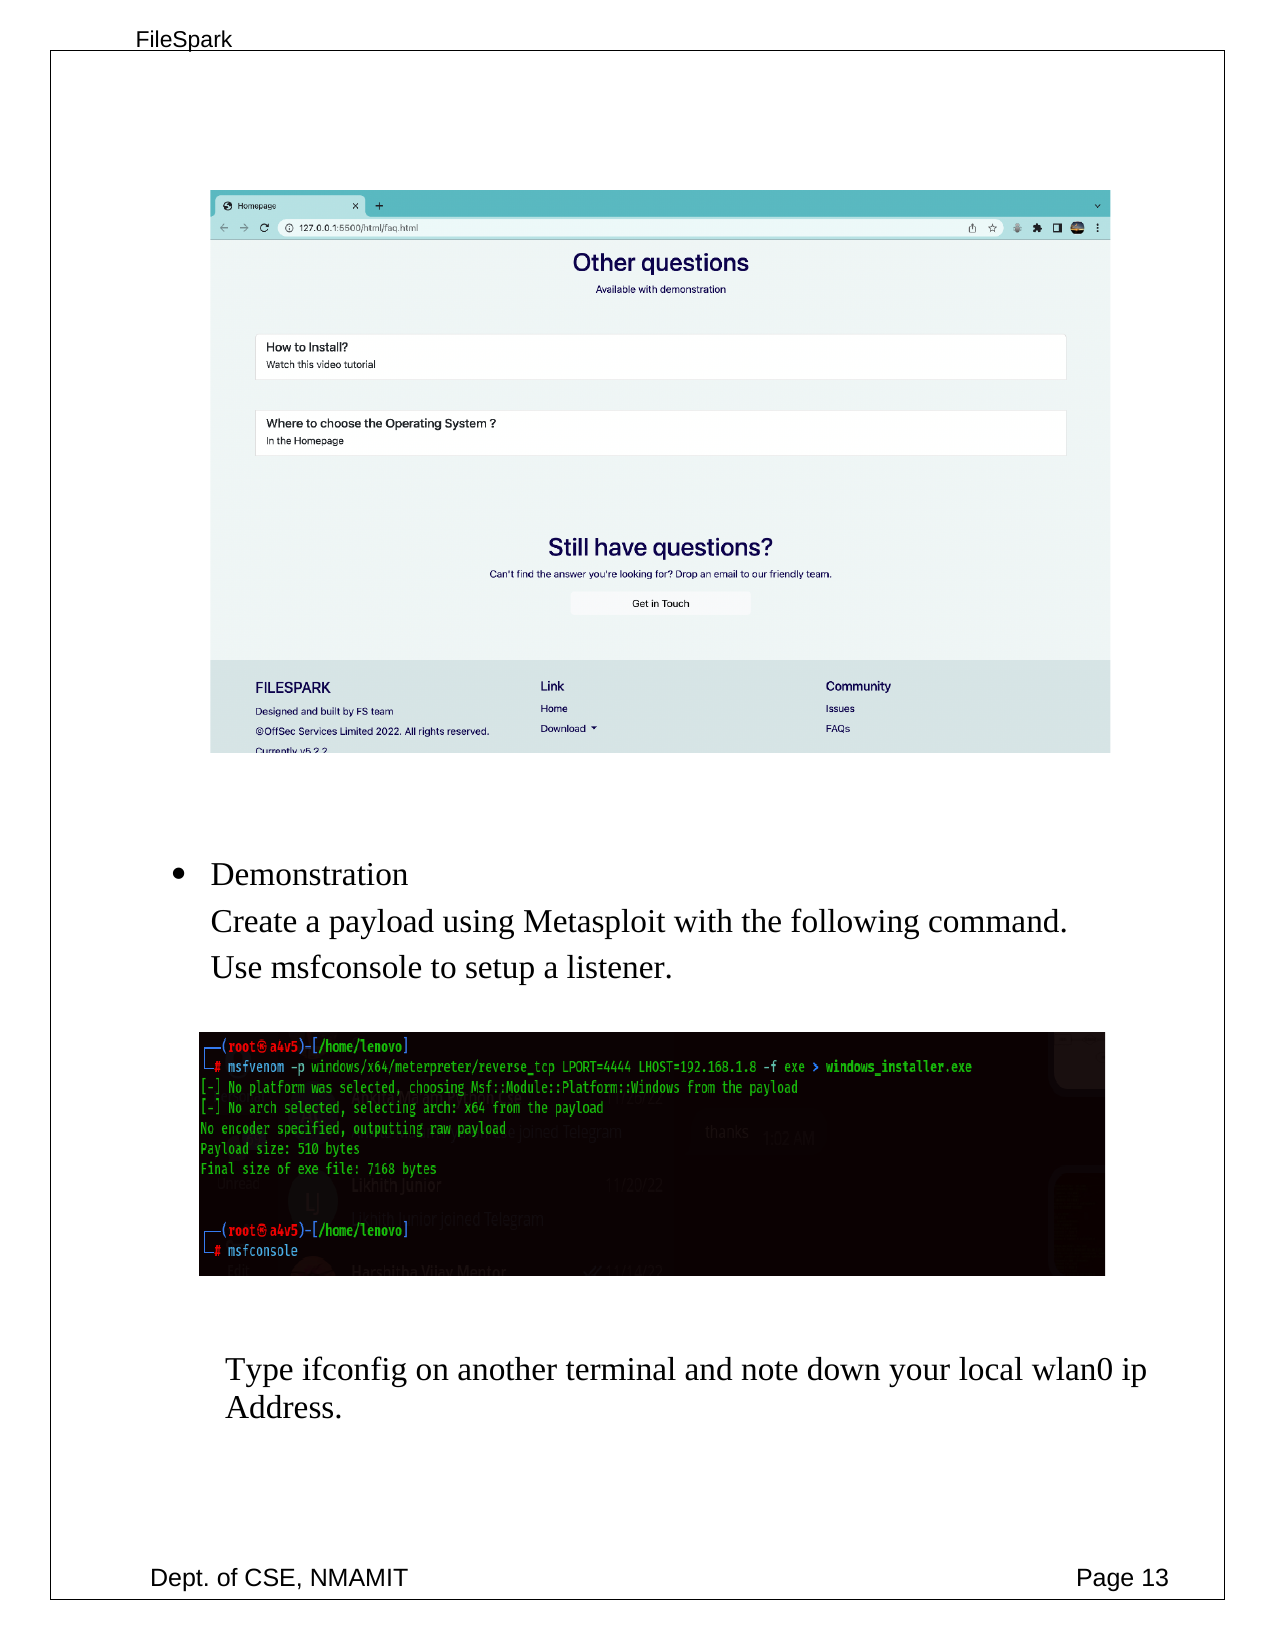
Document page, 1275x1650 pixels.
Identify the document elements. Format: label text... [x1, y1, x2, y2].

list Demonstration [173, 854, 1183, 893]
list Use msfconsole to setup a listener. [210, 948, 1183, 986]
text Address. [150, 1388, 1183, 1426]
picture [199, 1032, 1106, 1276]
text Type ifconfig on another terminal and note down your local wlan0 ip [150, 1349, 1183, 1388]
picture [210, 190, 1111, 753]
list Create a payload using Metasploit with the following command. [210, 901, 1183, 939]
